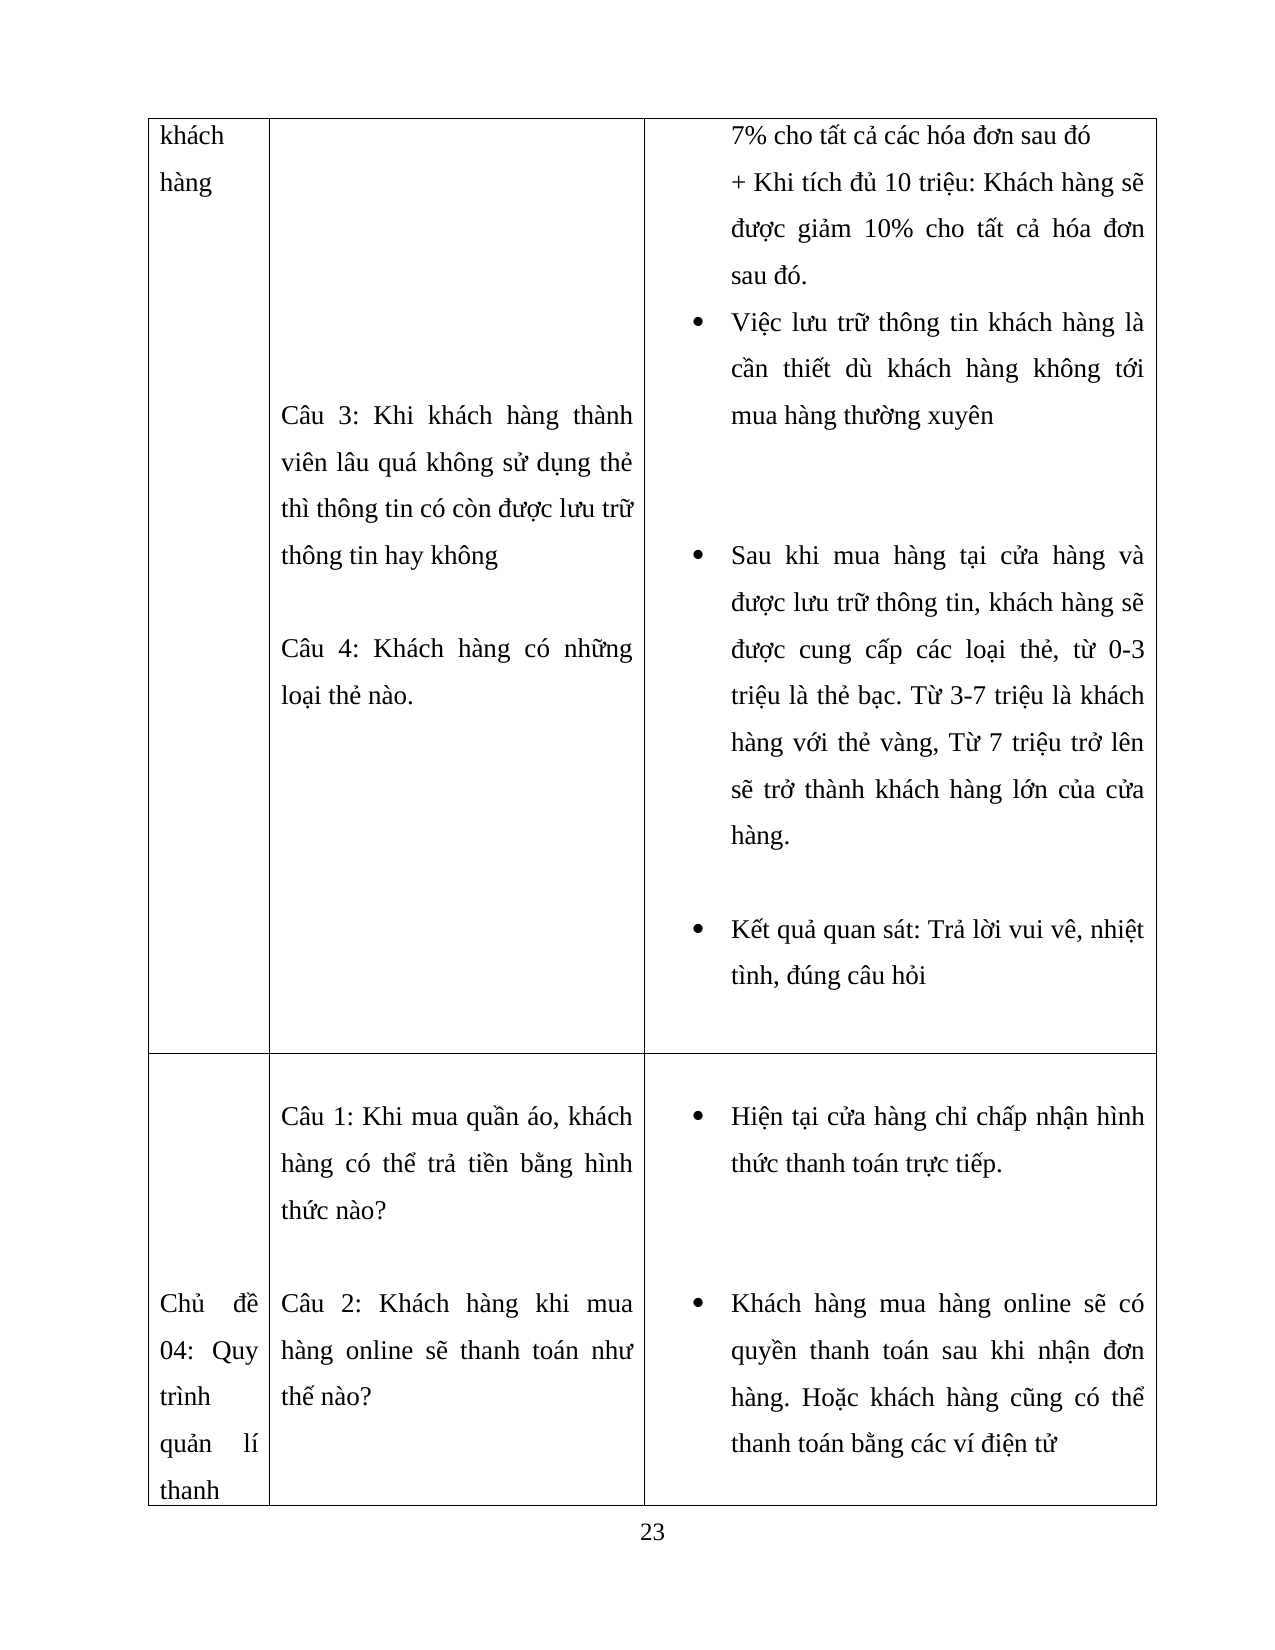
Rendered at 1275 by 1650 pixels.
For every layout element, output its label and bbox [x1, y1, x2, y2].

table_cell [645, 119, 1156, 1053]
table_cell [149, 119, 269, 1053]
table_cell [149, 1054, 269, 1505]
table_cell [270, 119, 644, 1053]
table_cell [645, 1054, 1156, 1505]
table_cell [270, 1054, 644, 1505]
